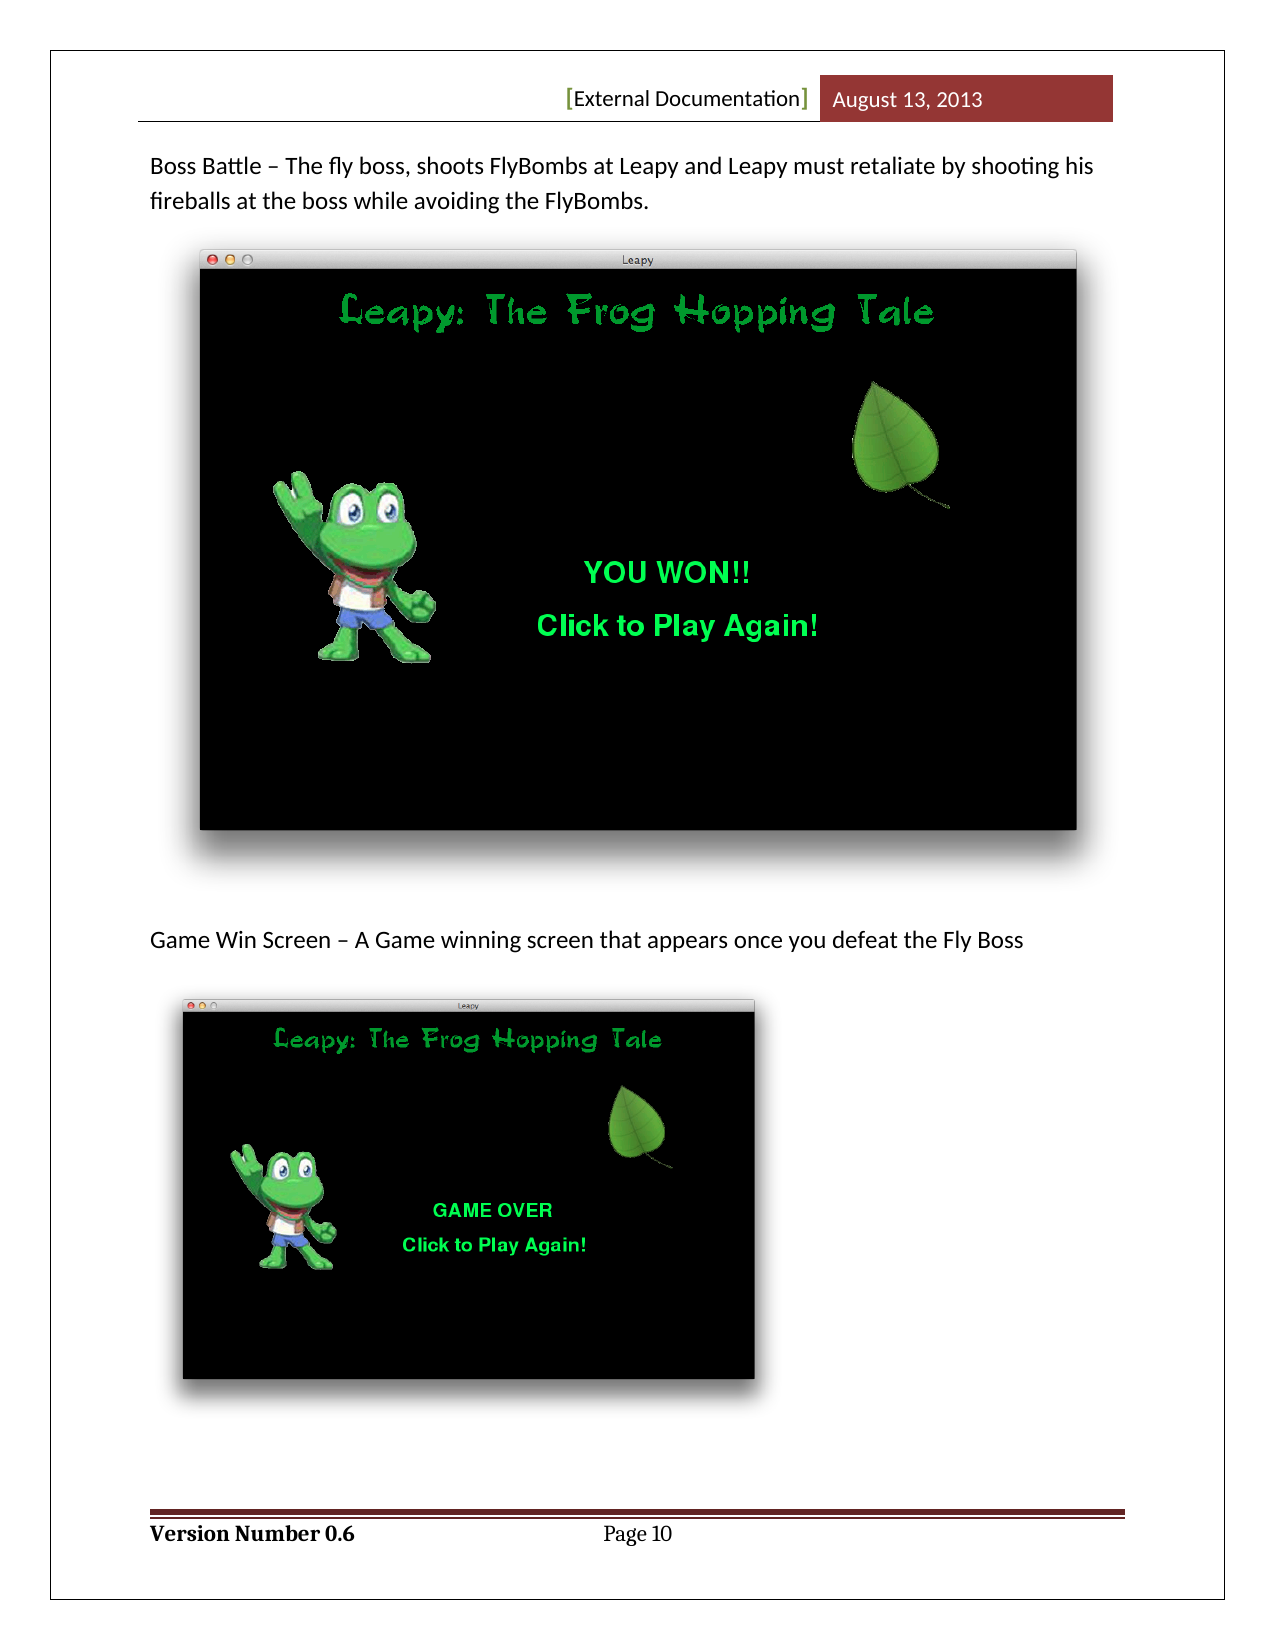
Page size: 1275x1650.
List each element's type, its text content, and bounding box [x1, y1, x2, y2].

text Game Win Screen – A Game winning screen that appears once you defeat the Fly Boss [150, 924, 1125, 954]
text Boss Battle – The fly boss, shoots FlyBombs at Leapy and Leapy must retaliate by shooting his fireballs at the boss while avoiding the FlyBombs. [150, 150, 1125, 219]
picture [150, 219, 1125, 899]
picture [150, 979, 787, 1424]
